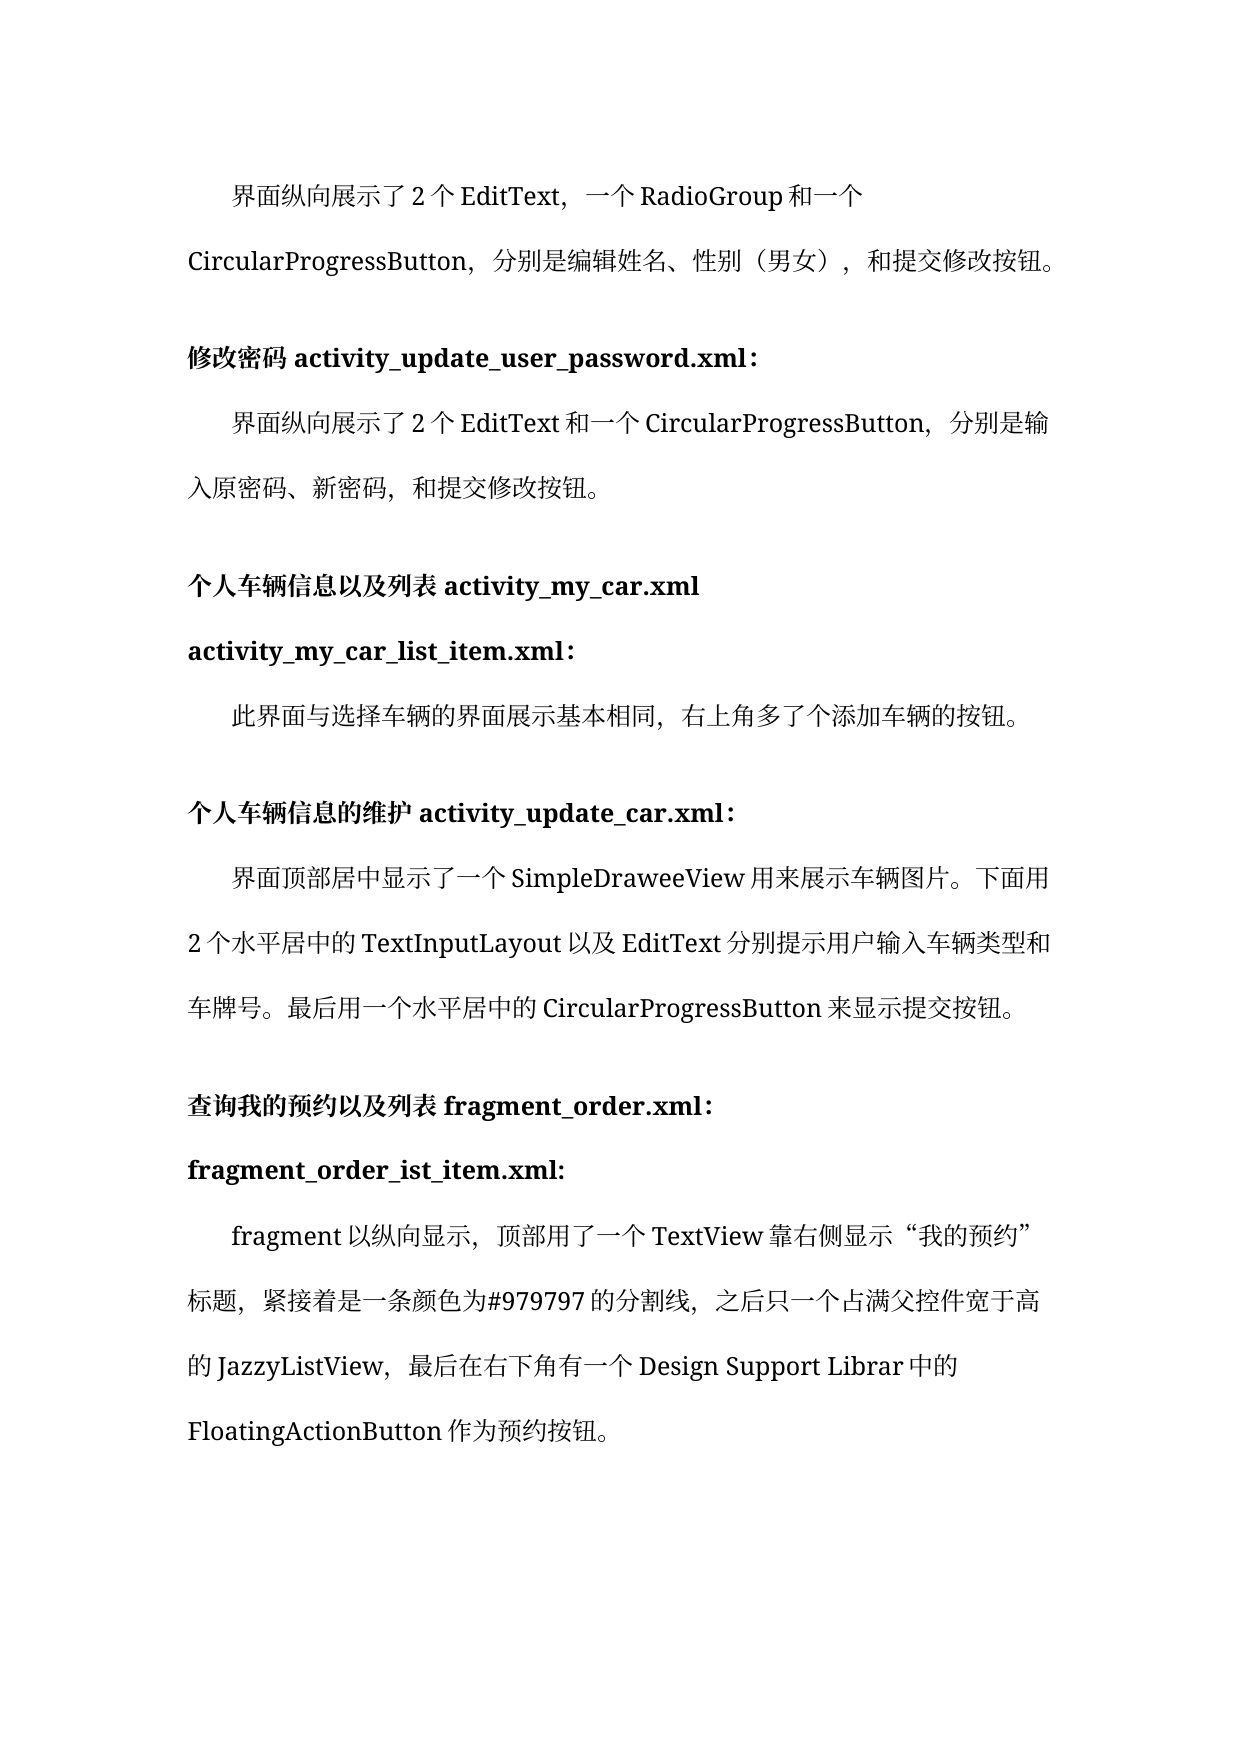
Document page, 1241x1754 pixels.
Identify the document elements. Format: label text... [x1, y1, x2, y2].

text 界面纵向展示了2个EditText，一个RadioGroup和一个CircularProgressButton，分别是编辑姓名、性别（男女），和提交修改按钮。 [187, 162, 1053, 292]
text fragment_order_ist_item.xml: [187, 1137, 1053, 1202]
text 界面纵向展示了2个EditText和一个CircularProgressButton，分别是输入原密码、新密码，和提交修改按钮。 [187, 389, 1053, 519]
text 个人车辆信息的维护 activity_update_car.xml： [187, 779, 1053, 844]
text 界面顶部居中显示了一个SimpleDraweeView用来展示车辆图片。下面用2个水平居中的TextInputLayout以及EditText分别提示用户输入车辆类型和车牌号。最后用一个水平居中的CircularProgressButton来显示提交按钮。 [187, 844, 1053, 1039]
text 此界面与选择车辆的界面展示基本相同，右上角多了个添加车辆的按钮。 [187, 682, 1053, 747]
text fragment以纵向显示，顶部用了一个TextView靠右侧显示“我的预约”标题，紧接着是一条颜色为#979797的分割线，之后只一个占满父控件宽于高的JazzyListView，最后在右下角有一个Design Support Librar中的FloatingActionButton作为预约按钮。 [187, 1202, 1053, 1462]
text 修改密码 activity_update_user_password.xml： [187, 324, 1053, 389]
text 个人车辆信息以及列表 activity_my_car.xml activity_my_car_list_item.xml： [187, 552, 1053, 682]
text 查询我的预约以及列表 fragment_order.xml： [187, 1072, 1053, 1137]
